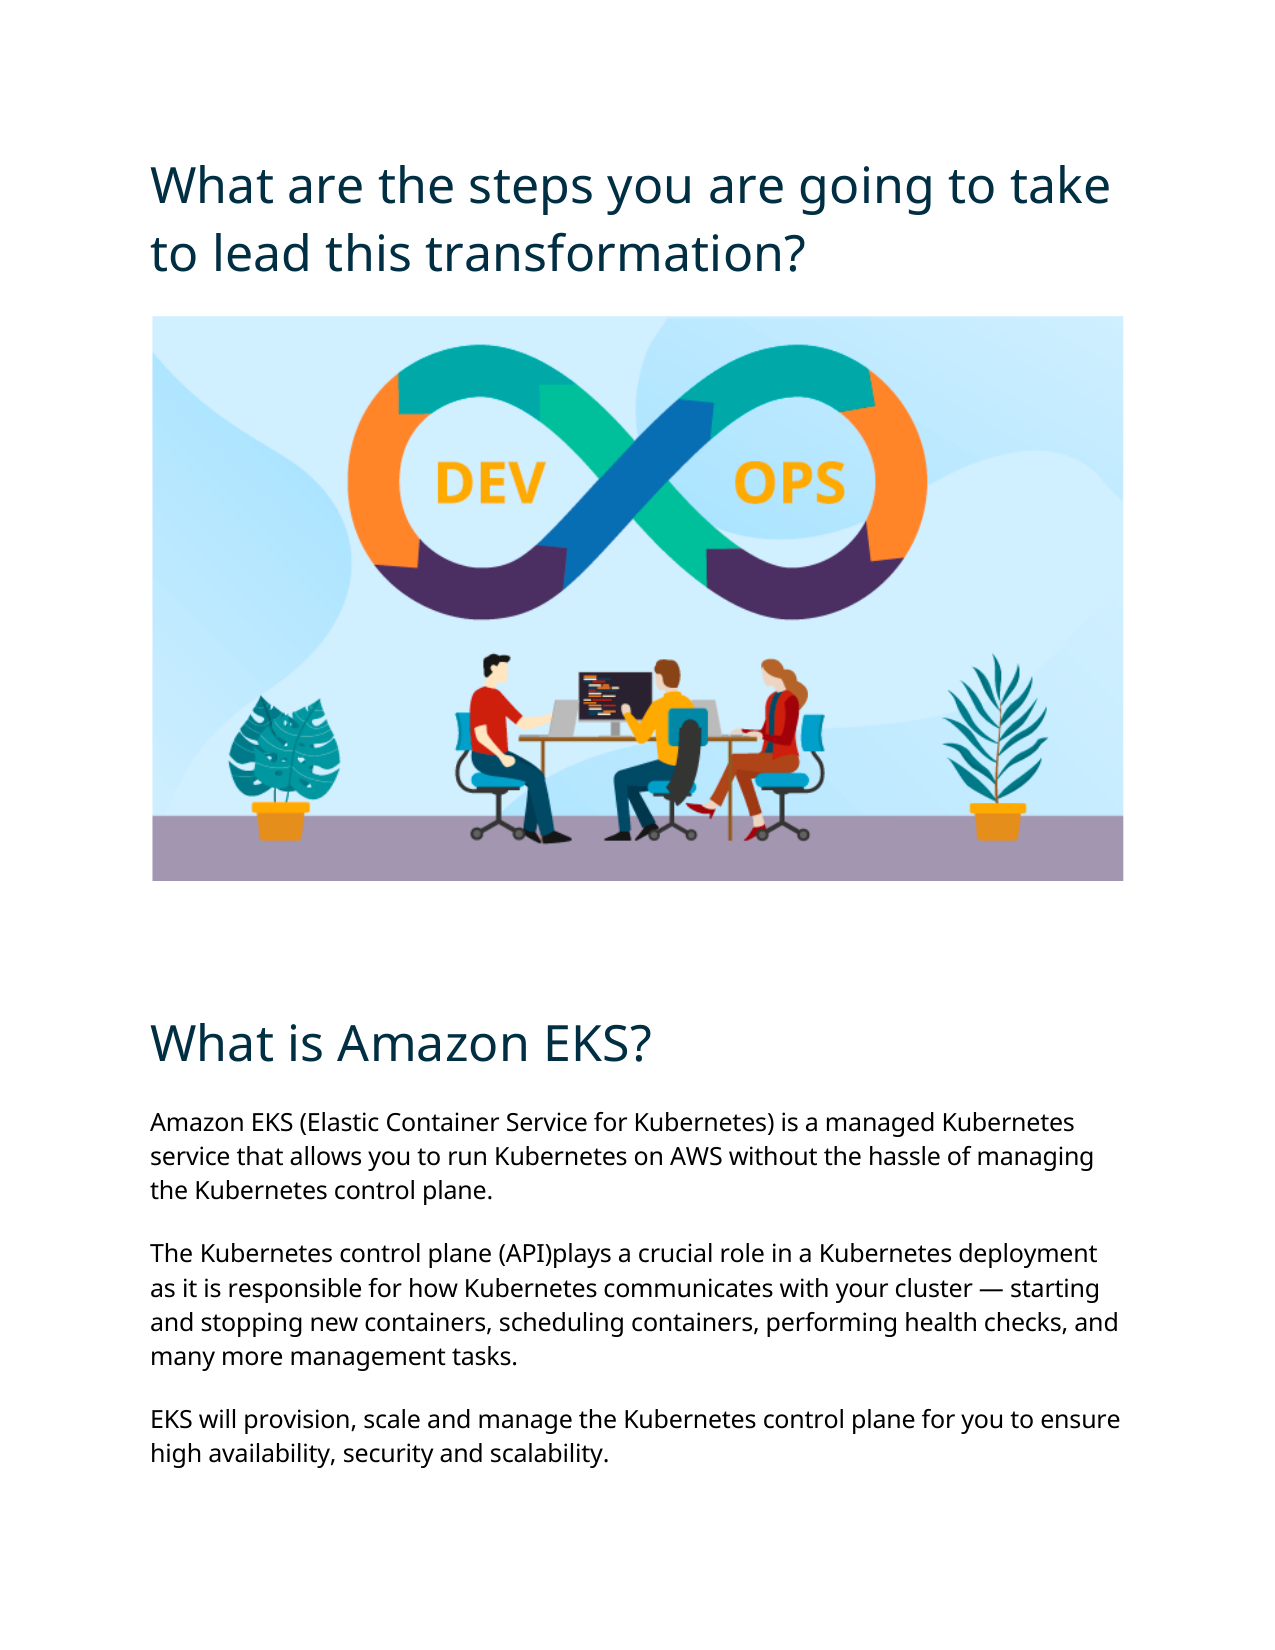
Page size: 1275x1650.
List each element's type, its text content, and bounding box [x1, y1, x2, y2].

subtitle What are the steps you are going to take to lead this transformation? [150, 150, 1125, 286]
text EKS will provision, scale and manage the Kubernetes control plane for you to ensure high availability, security and scalability. [150, 1402, 1125, 1470]
text The Kubernetes control plane (API)plays a crucial role in a Kubernetes deployment as it is responsible for how Kubernetes communicates with your cluster — starting and stopping new containers, scheduling containers, performing health checks, and many more management tasks. [150, 1236, 1125, 1372]
text Amazon EKS (Elastic Container Service for Kubernetes) is a managed Kubernetes service that allows you to run Kubernetes on AWS without the hassle of managing the Kubernetes control plane. [150, 1105, 1125, 1207]
subtitle What is Amazon EKS? [150, 1007, 1125, 1076]
picture [150, 315, 1125, 881]
